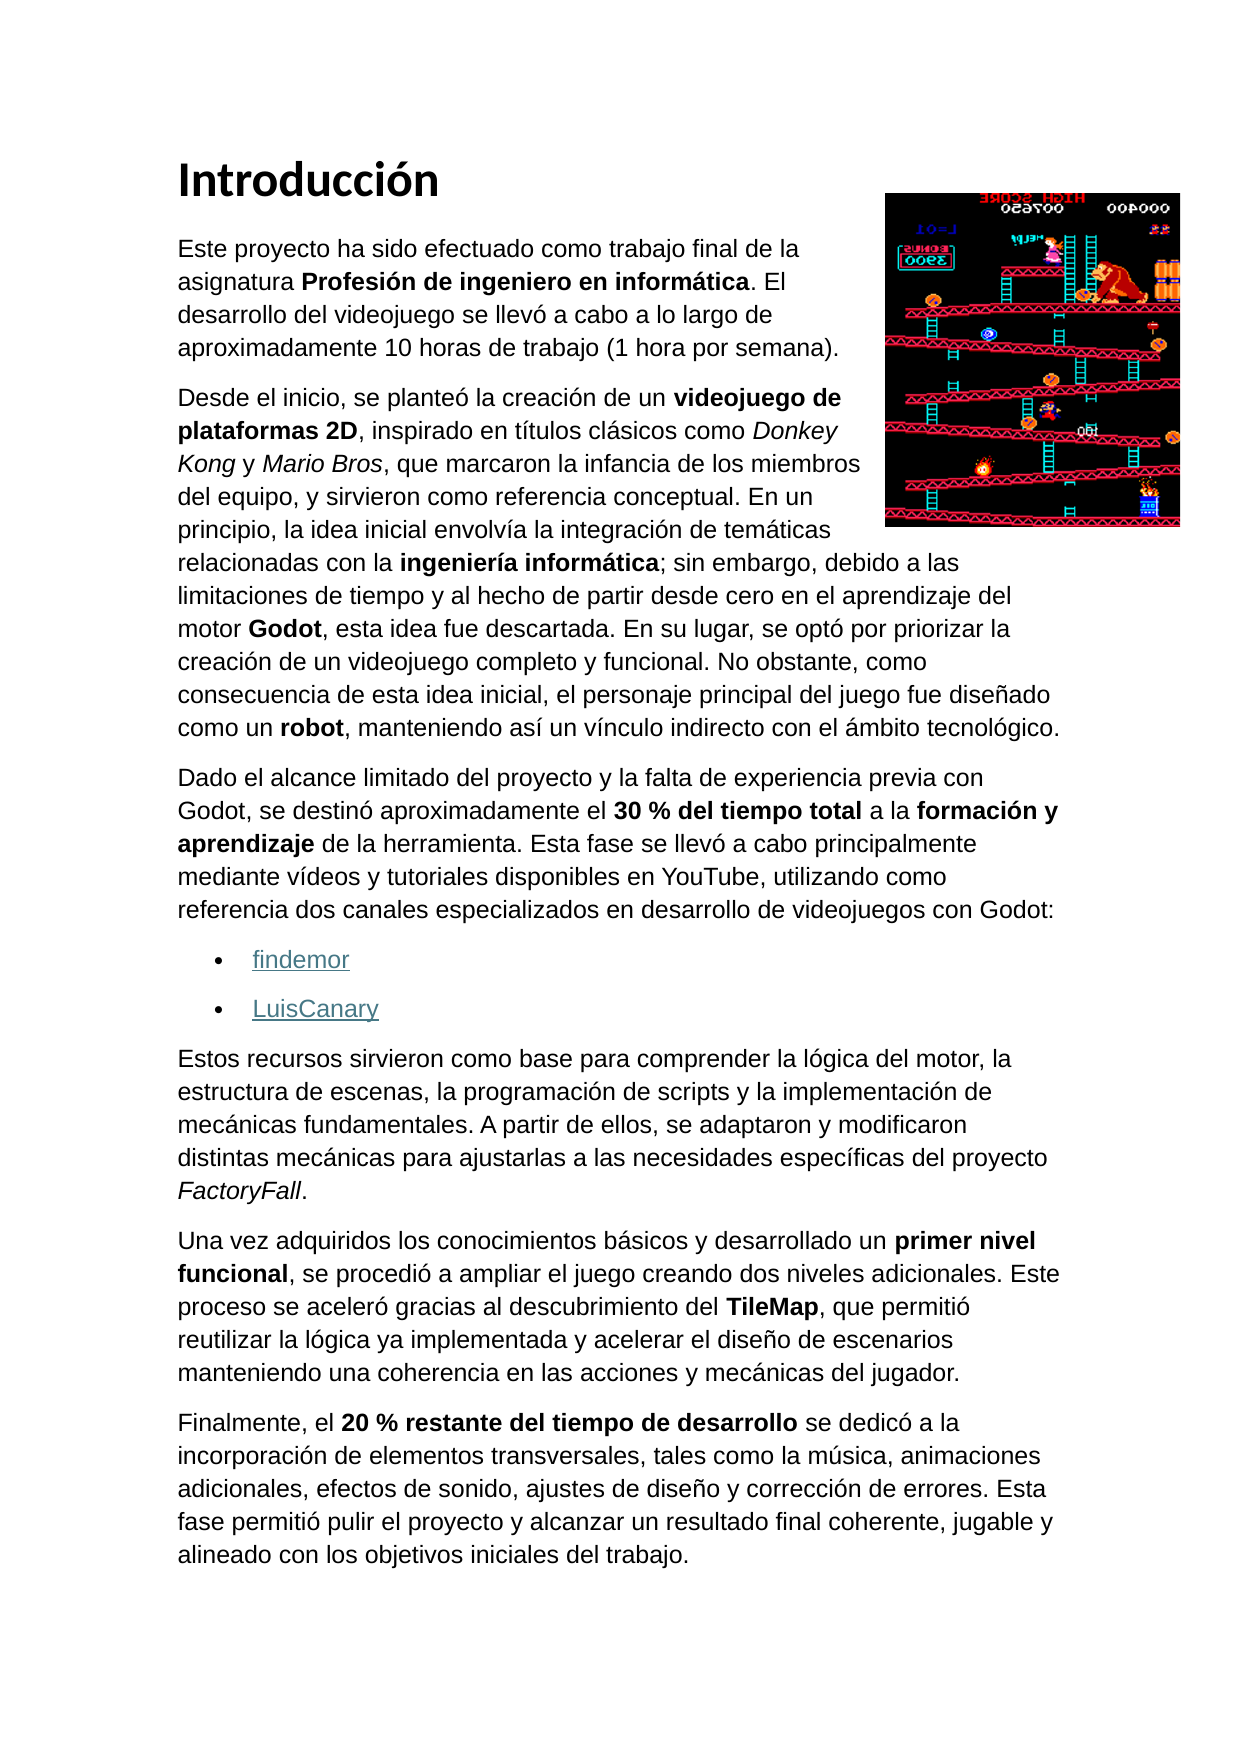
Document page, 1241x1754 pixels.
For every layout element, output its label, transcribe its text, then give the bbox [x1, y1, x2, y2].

text Estos recursos sirvieron como base para comprender la lógica del motor, la estructura de escenas, la programación de scripts y la implementación de mecánicas fundamentales. A partir de ellos, se adaptaron y modificaron distintas mecánicas para ajustarlas a las necesidades específicas del proyecto FactoryFall. [177, 1044, 1063, 1205]
text Introducción [177, 148, 1063, 209]
text Desde el inicio, se planteó la creación de un videojuego de plataformas 2D, inspirado en títulos clásicos como Donkey Kong y Mario Bros, que marcaron la infancia de los miembros del equipo, y sirvieron como referencia conceptual. En un principio, la idea inicial envolvía la integración de temáticas relacionadas con la ingeniería informática; sin embargo, debido a las limitaciones de tiempo y al hecho de partir desde cero en el aprendizaje del motor Godot, esta idea fue descartada. En su lugar, se optó por priorizar la creación de un videojuego completo y funcional. No obstante, como consecuencia de esta idea inicial, el personaje principal del juego fue diseñado como un robot, manteniendo así un vínculo indirecto con el ámbito tecnológico. [177, 383, 1063, 742]
list LuisCanary [215, 994, 1063, 1023]
text Este proyecto ha sido efectuado como trabajo final de la asignatura Profesión de ingeniero en informática. El desarrollo del videojuego se llevó a cabo a lo largo de aproximadamente 10 horas de trabajo (1 hora por semana). [177, 234, 885, 362]
text Dado el alcance limitado del proyecto y la falta de experiencia previa con Godot, se destinó aproximadamente el 30 % del tiempo total a la formación y aprendizaje de la herramienta. Esta fase se llevó a cabo principalmente mediante vídeos y tutoriales disponibles en YouTube, utilizando como referencia dos canales especializados en desarrollo de videojuegos con Godot: [177, 763, 1063, 924]
text Finalmente, el 20 % restante del tiempo de desarrollo se dedicó a la incorporación de elementos transversales, tales como la música, animaciones adicionales, efectos de sonido, ajustes de diseño y corrección de errores. Esta fase permitió pulir el proyecto y alcanzar un resultado final coherente, jugable y alineado con los objetivos iniciales del trabajo. [177, 1408, 1063, 1568]
text Una vez adquiridos los conocimientos básicos y desarrollado un primer nivel funcional, se procedió a ampliar el juego creando dos niveles adicionales. Este proceso se aceleró gracias al descubrimiento del TileMap, que permitió reutilizar la lógica ya implementada y acelerar el diseño de escenarios manteniendo una coherencia en las acciones y mecánicas del jugador. [177, 1226, 1063, 1387]
picture [885, 193, 1181, 527]
list findemor [215, 945, 1063, 973]
